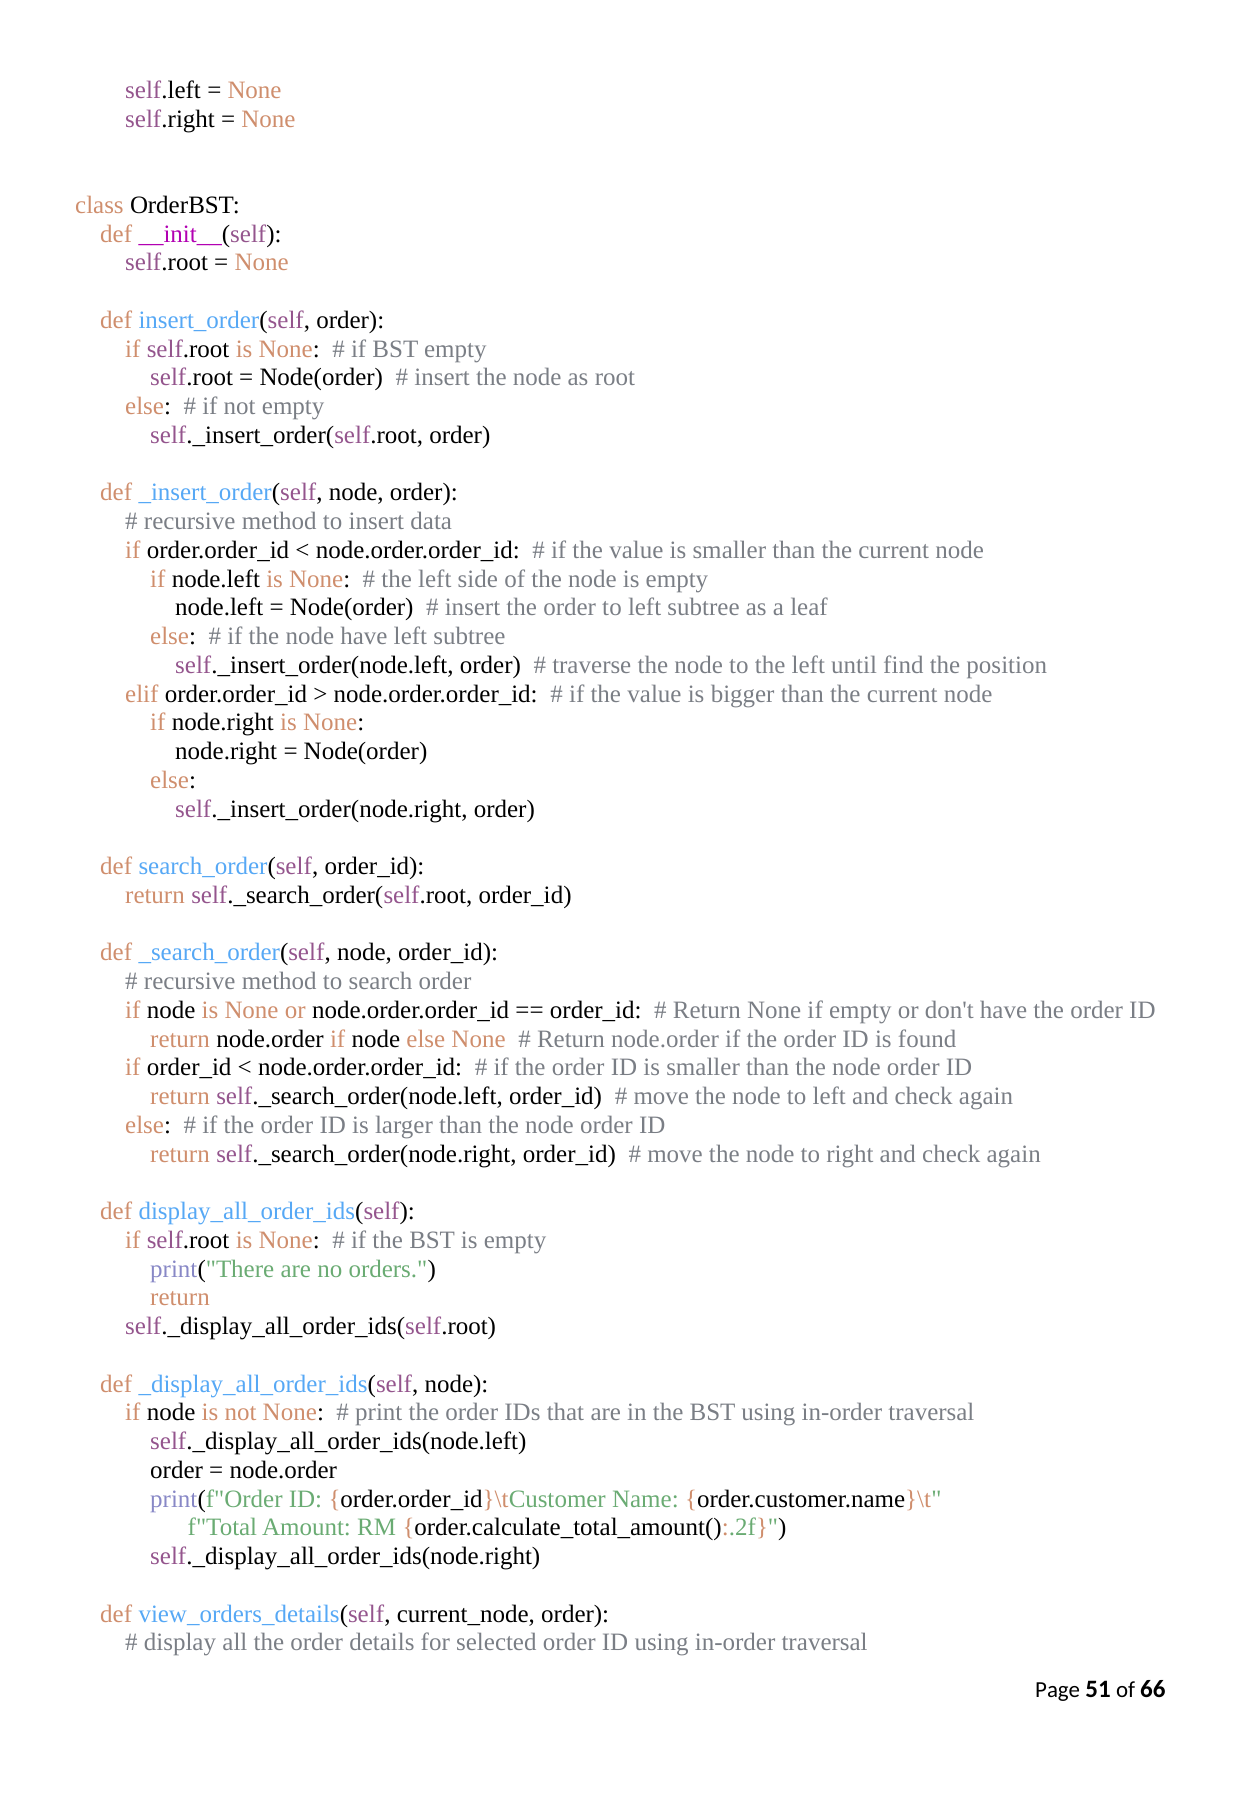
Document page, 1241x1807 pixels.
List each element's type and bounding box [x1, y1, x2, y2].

text [75, 75, 1165, 1656]
